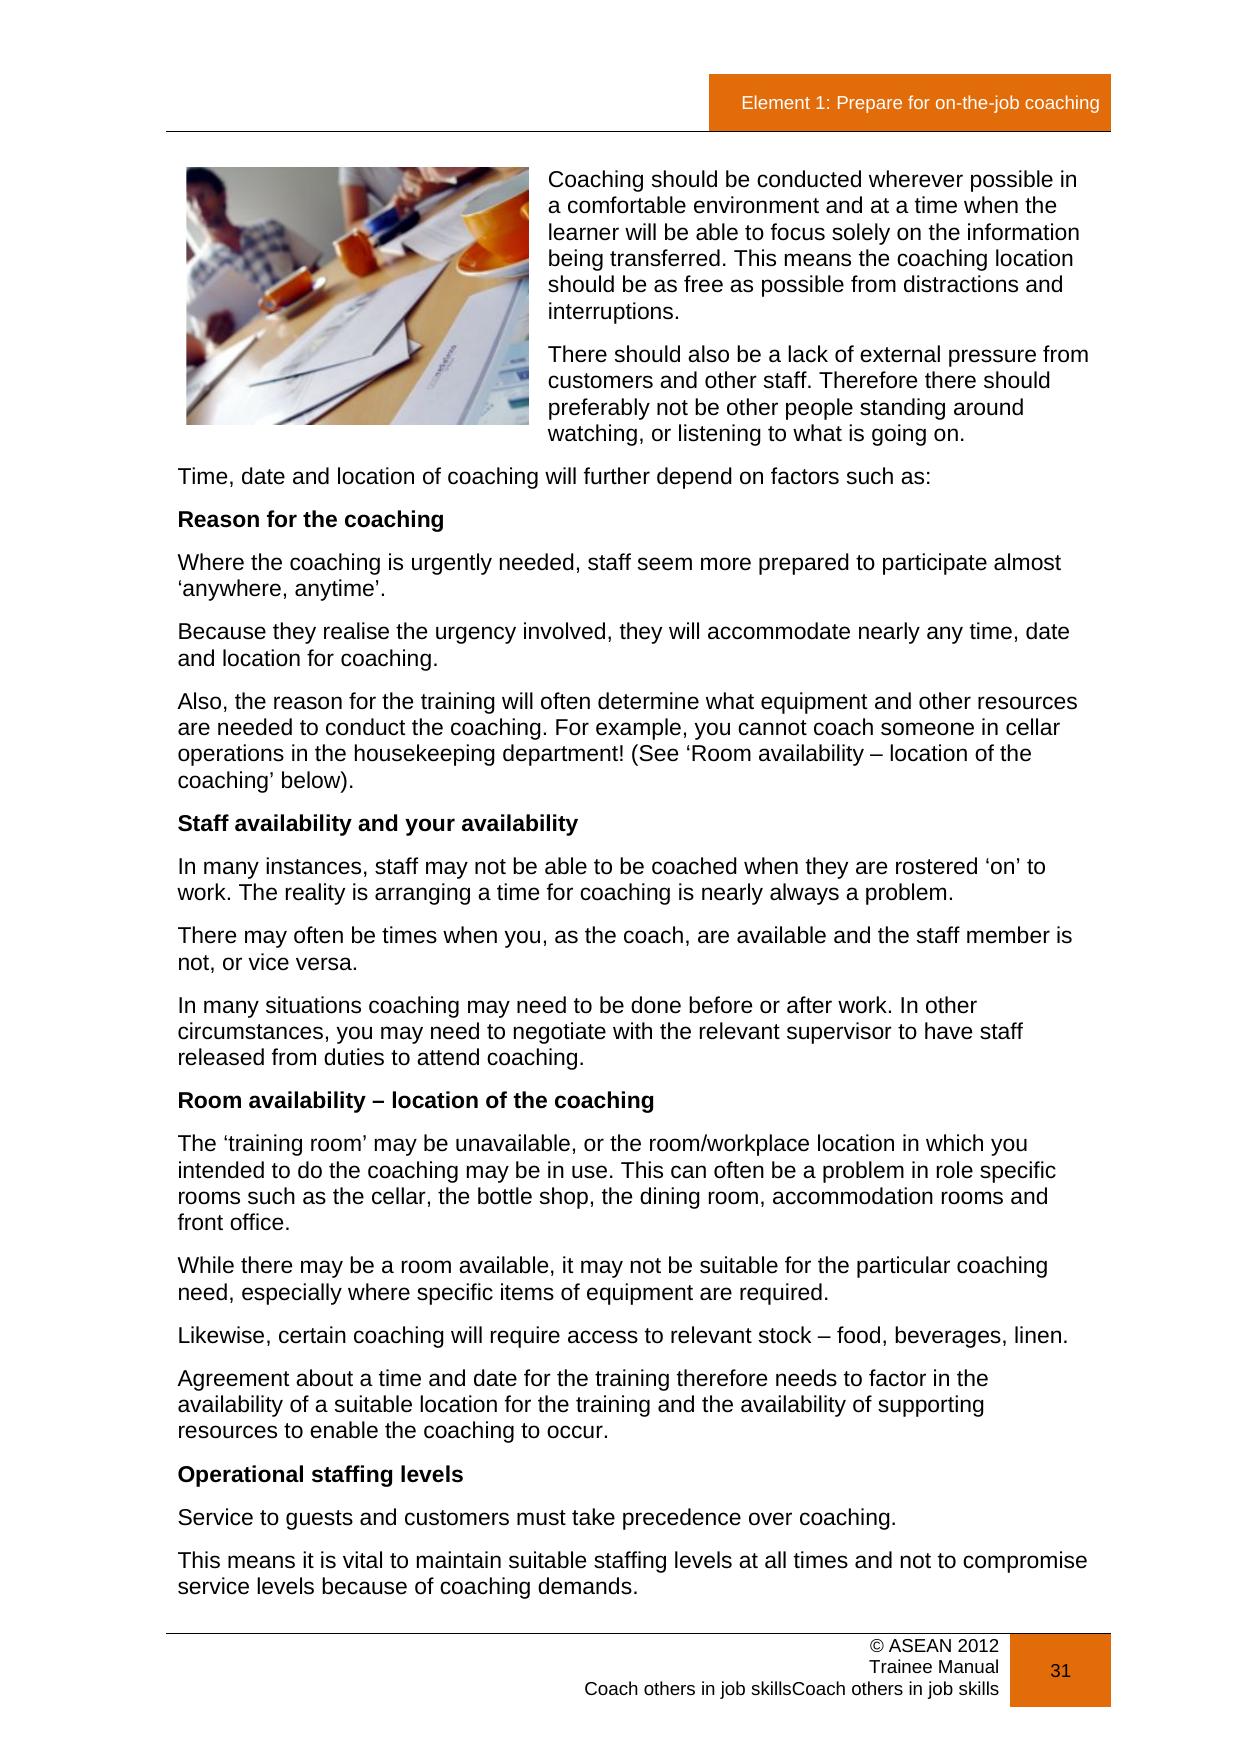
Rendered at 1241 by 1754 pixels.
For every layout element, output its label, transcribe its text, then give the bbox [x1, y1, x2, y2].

text Agreement about a time and date for the training therefore needs to factor in the availability of a suitable location for the training and the availability of supporting resources to enable the coaching to occur. [177, 1365, 1090, 1444]
text Staff availability and your availability [177, 810, 1090, 836]
text Reason for the coaching [177, 506, 1090, 532]
text Likewise, certain coaching will require access to relevant stock – food, beverages, linen. [177, 1322, 1090, 1348]
text Where the coaching is urgently needed, staff seem more prepared to participate almost ‘anywhere, anytime’. [177, 549, 1090, 602]
text In many situations coaching may need to be done before or after work. In other circumstances, you may need to negotiate with the relevant supervisor to have staff released from duties to attend coaching. [177, 992, 1090, 1071]
text There may often be times when you, as the coach, are available and the staff member is not, or vice versa. [177, 922, 1090, 975]
text The ‘training room’ may be unavailable, or the room/workplace location in which you intended to do the coaching may be in use. This can often be a problem in role specific rooms such as the cellar, the bottle shop, the dining room, accommodation rooms and front office. [177, 1130, 1090, 1236]
text In many instances, staff may not be able to be coached when they are rostered ‘on’ to work. The reality is arranging a time for coaching is nearly always a problem. [177, 853, 1090, 906]
text This means it is vital to maintain suitable staffing levels at all times and not to compromise service levels because of coaching demands. [177, 1547, 1090, 1599]
text Time, date and location of coaching will further depend on factors such as: [177, 463, 1090, 489]
text Room availability – location of the coaching [177, 1087, 1090, 1114]
text Also, the reason for the training will often determine what equipment and other resources are needed to conduct the coaching. For example, you cannot coach someone in cellar operations in the housekeeping department! (See ‘Room availability – location of the coaching’ below). [177, 688, 1090, 793]
text While there may be a room available, it may not be suitable for the particular coaching need, especially where specific items of equipment are required. [177, 1252, 1090, 1305]
text Because they realise the urgency involved, they will accommodate nearly any time, date and location for coaching. [177, 618, 1090, 671]
text Operational staffing levels [177, 1461, 1090, 1487]
text Coaching should be conducted wherever possible in a comfortable environment and at a time when the learner will be able to focus solely on the information being transferred. This means the coaching location should be as free as possible from distractions and interruptions. [177, 166, 1090, 324]
text There should also be a lack of external pressure from customers and other staff. Therefore there should preferably not be other people standing around watching, or listening to what is going on. [177, 341, 1090, 446]
text Service to guests and customers must take precedence over coaching. [177, 1503, 1090, 1530]
picture [186, 167, 529, 425]
